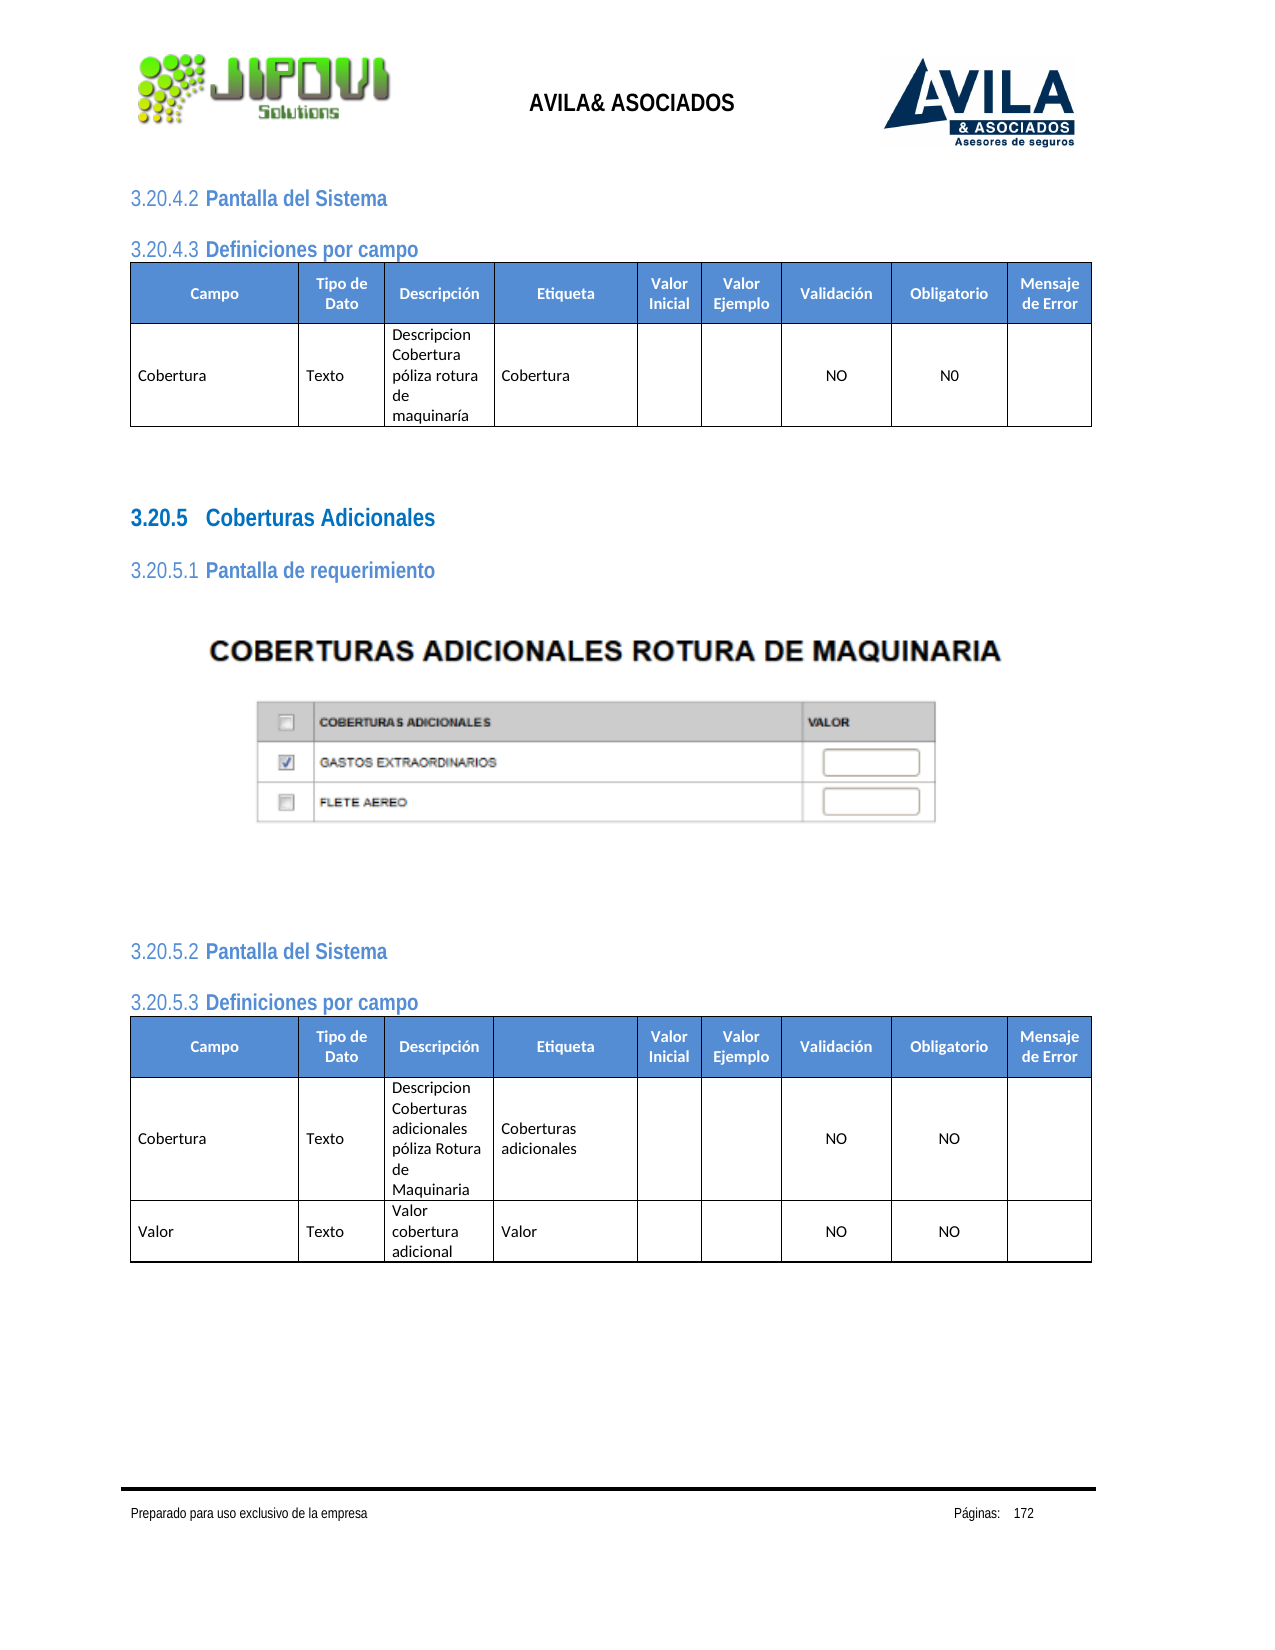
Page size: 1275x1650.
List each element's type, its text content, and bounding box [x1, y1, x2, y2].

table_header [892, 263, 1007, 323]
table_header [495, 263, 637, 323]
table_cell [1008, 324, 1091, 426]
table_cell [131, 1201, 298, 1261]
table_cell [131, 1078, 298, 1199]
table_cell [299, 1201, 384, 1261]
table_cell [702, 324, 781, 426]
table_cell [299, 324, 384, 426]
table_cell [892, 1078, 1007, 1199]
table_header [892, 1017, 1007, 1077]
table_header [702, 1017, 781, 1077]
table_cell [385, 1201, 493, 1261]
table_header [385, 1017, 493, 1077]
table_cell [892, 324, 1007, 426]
subtitle Pantalla de requerimiento [131, 557, 1092, 583]
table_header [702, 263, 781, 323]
picture [131, 47, 394, 128]
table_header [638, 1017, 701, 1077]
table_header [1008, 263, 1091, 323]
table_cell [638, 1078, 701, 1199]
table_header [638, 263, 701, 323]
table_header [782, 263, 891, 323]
subtitle Pantalla del Sistema [131, 184, 1092, 211]
subtitle Definiciones por campo [131, 989, 1092, 1016]
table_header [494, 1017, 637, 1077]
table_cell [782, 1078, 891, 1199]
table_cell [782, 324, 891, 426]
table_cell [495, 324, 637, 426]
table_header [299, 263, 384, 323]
subtitle Pantalla del Sistema [131, 938, 1092, 964]
picture [179, 608, 1044, 913]
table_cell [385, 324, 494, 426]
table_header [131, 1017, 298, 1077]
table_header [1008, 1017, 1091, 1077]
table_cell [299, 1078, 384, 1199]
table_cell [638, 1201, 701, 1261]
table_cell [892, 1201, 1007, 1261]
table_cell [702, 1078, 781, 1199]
subtitle Coberturas Adicionales [131, 503, 1092, 532]
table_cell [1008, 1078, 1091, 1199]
picture [881, 57, 1077, 148]
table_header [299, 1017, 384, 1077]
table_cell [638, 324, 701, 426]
subtitle Definiciones por campo [131, 236, 1092, 262]
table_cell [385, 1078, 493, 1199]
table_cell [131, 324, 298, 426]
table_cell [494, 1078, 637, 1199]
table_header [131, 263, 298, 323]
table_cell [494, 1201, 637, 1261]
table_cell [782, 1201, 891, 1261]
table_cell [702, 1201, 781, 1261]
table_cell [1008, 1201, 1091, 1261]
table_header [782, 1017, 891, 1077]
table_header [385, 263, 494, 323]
